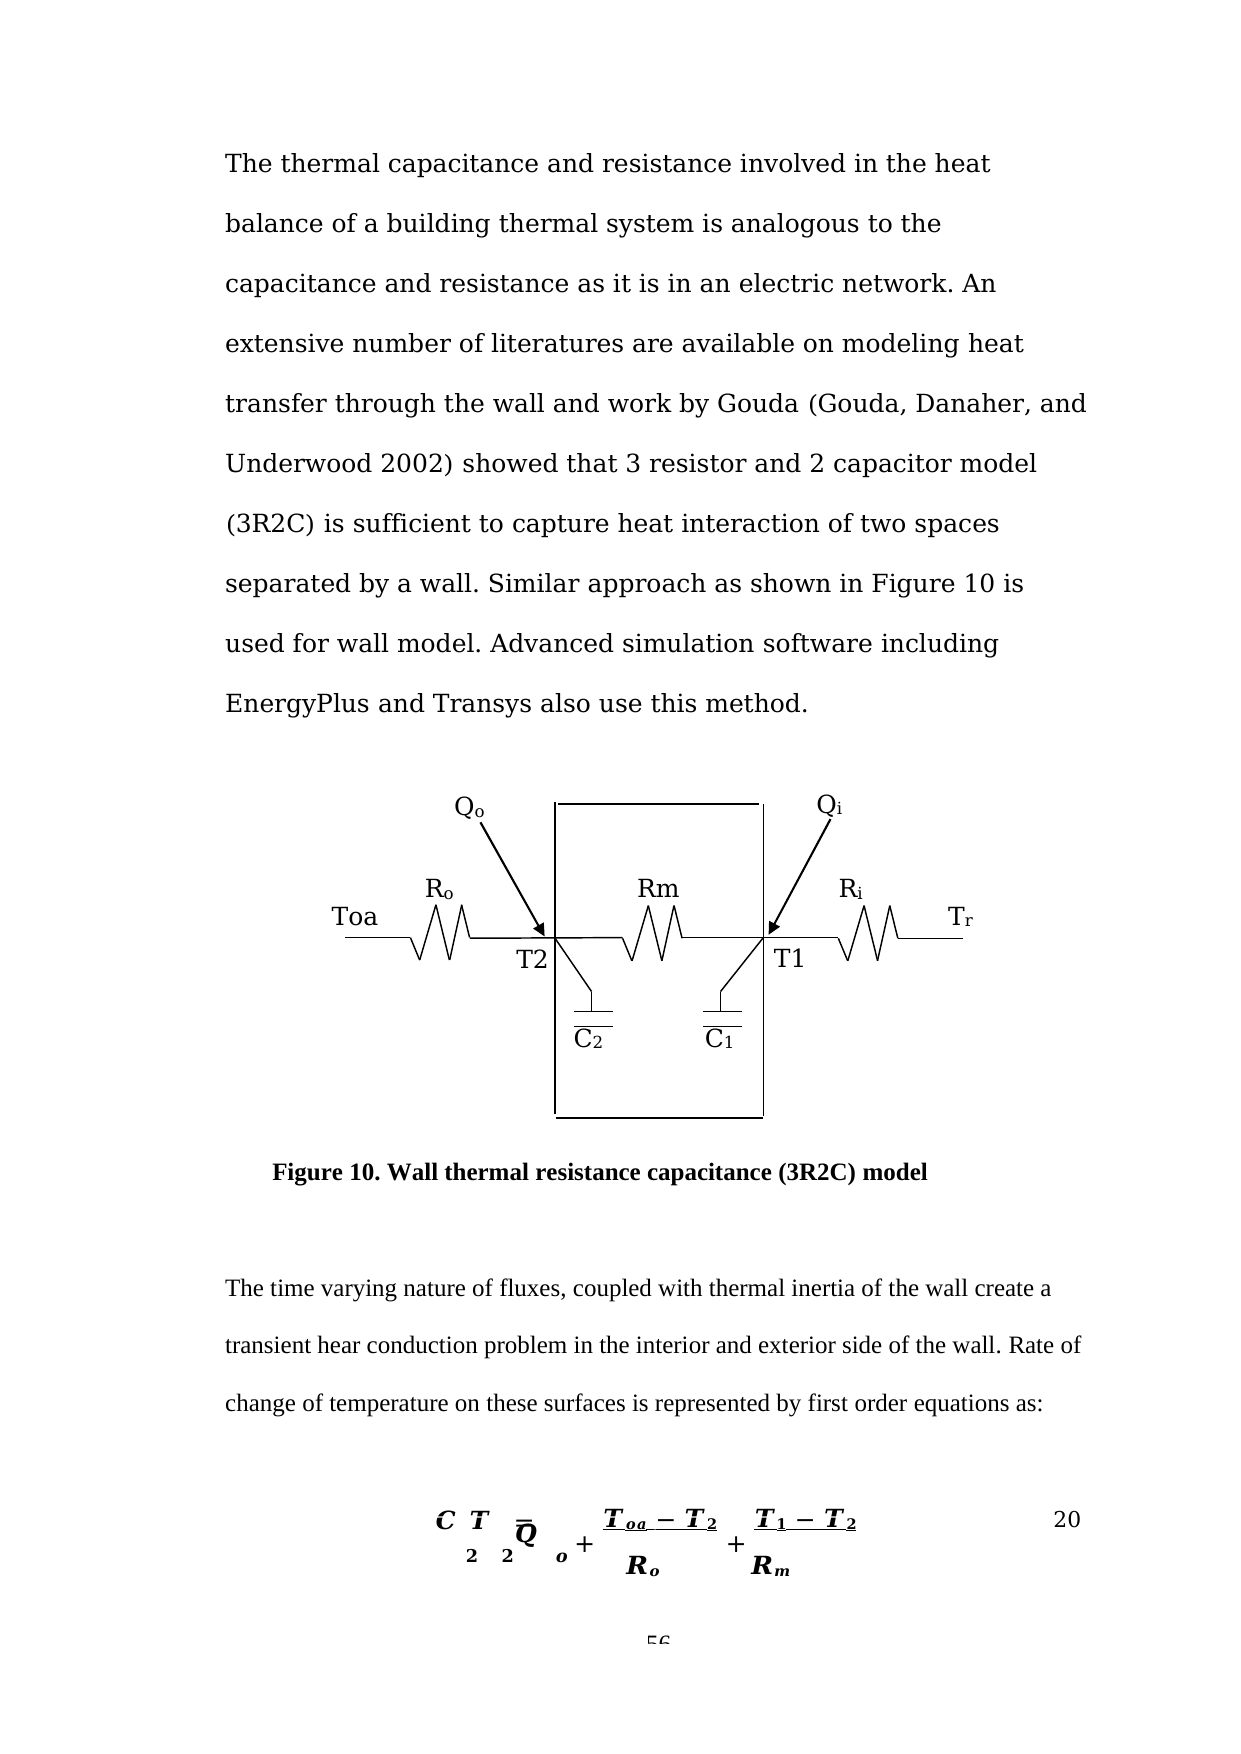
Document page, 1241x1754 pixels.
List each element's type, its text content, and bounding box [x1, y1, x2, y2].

text + 𝑻𝒐𝒂 − 𝑻𝟐 + 𝑻𝟏 − 𝑻𝟐 20 [574, 1506, 1178, 1533]
text T2 T1 [175, 942, 1147, 974]
text C2 C1 [175, 1022, 1132, 1053]
text 𝑹𝒎 [748, 1550, 1178, 1580]
text = 𝑸 [514, 1521, 558, 1545]
text Toa Tr [175, 904, 1129, 932]
subtitle Figure 10. Wall thermal resistance capacitance (3R2C) model [272, 1157, 1178, 1186]
text The time varying nature of fluxes, coupled with thermal inertia of the wall create a transient hear conduction problem in the interior and exterior side of the wall. Rate of change of temperature on these surfaces is represented by first order equations as: [225, 1273, 1089, 1416]
text Qo Qi [175, 789, 1121, 821]
text The thermal capacitance and resistance involved in the heat balance of a building thermal system is analogous to the capacitance and resistance as it is in an electric network. An extensive number of literatures are available on modeling heat transfer through the wall and work by Gouda (Gouda, Danaher, and Underwood 2002) showed that 3 resistor and 2 capacitor model (3R2C) is sufficient to capture heat interaction of two spaces separated by a wall. Similar approach as shown in Figure 10 is used for wall model. Advanced simulation software including EnergyPlus and Transys also use this method. [225, 148, 1090, 718]
text 𝑹𝒐 [572, 1550, 660, 1580]
text 𝟐 𝟐 𝒐 [175, 1545, 568, 1566]
text Ro Rm Ri [175, 877, 1112, 904]
